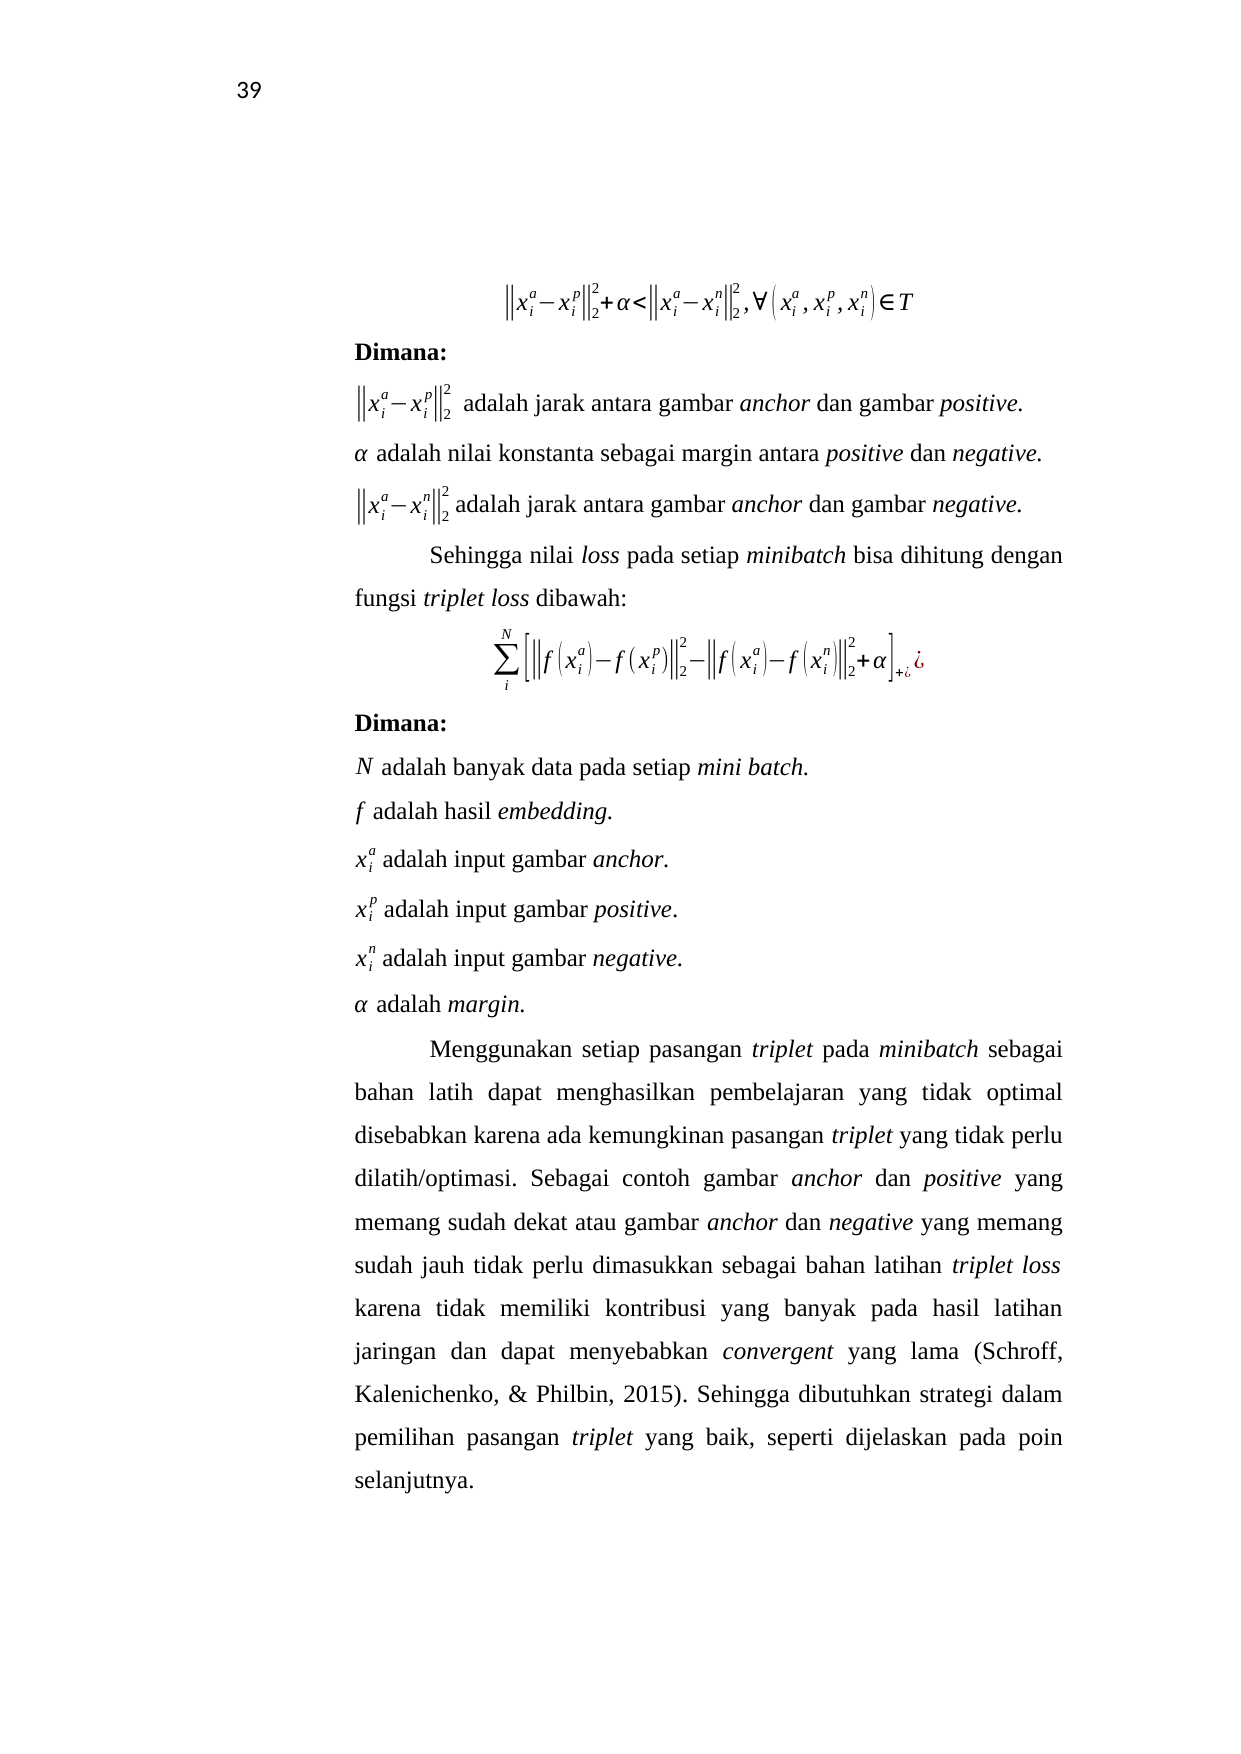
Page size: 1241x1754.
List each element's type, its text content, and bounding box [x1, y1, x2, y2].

list adalah nilai konstanta sebagai margin antara positive dan negative. [354, 438, 1063, 468]
list adalah input gambar anchor. [354, 841, 1063, 876]
list adalah margin. [354, 989, 1063, 1020]
list Dimana: [354, 337, 1063, 366]
list adalah banyak data pada setiap mini batch. [354, 752, 1063, 782]
list adalah input gambar positive. [354, 891, 1063, 926]
list adalah hasil embedding. [354, 796, 1063, 827]
list Dimana: [354, 708, 1063, 737]
list Sehingga nilai loss pada setiap minibatch bisa dihitung dengan fungsi triplet loss dibawah: [354, 540, 1063, 612]
list adalah jarak antara gambar anchor dan gambar negative. [354, 483, 1063, 525]
list adalah jarak antara gambar anchor dan gambar positive. [354, 381, 1063, 423]
list adalah input gambar negative. [354, 940, 1063, 975]
list Menggunakan setiap pasangan triplet pada minibatch sebagai bahan latih dapat menghasilkan pembelajaran yang tidak optimal disebabkan karena ada kemungkinan pasangan triplet yang tidak perlu dilatih/optimasi. Sebagai contoh gambar anchor dan positive yang memang sudah dekat atau gambar anchor dan negative yang memang sudah jauh tidak perlu dimasukkan sebagai bahan latihan triplet loss karena tidak memiliki kontribusi yang banyak pada hasil latihan jaringan dan dapat menyebabkan convergent yang lama (Schroff, Kalenichenko, & Philbin, 2015). Sehingga dibutuhkan strategi dalam pemilihan pasangan triplet yang baik, seperti dijelaskan pada poin selanjutnya. [354, 1034, 1063, 1494]
